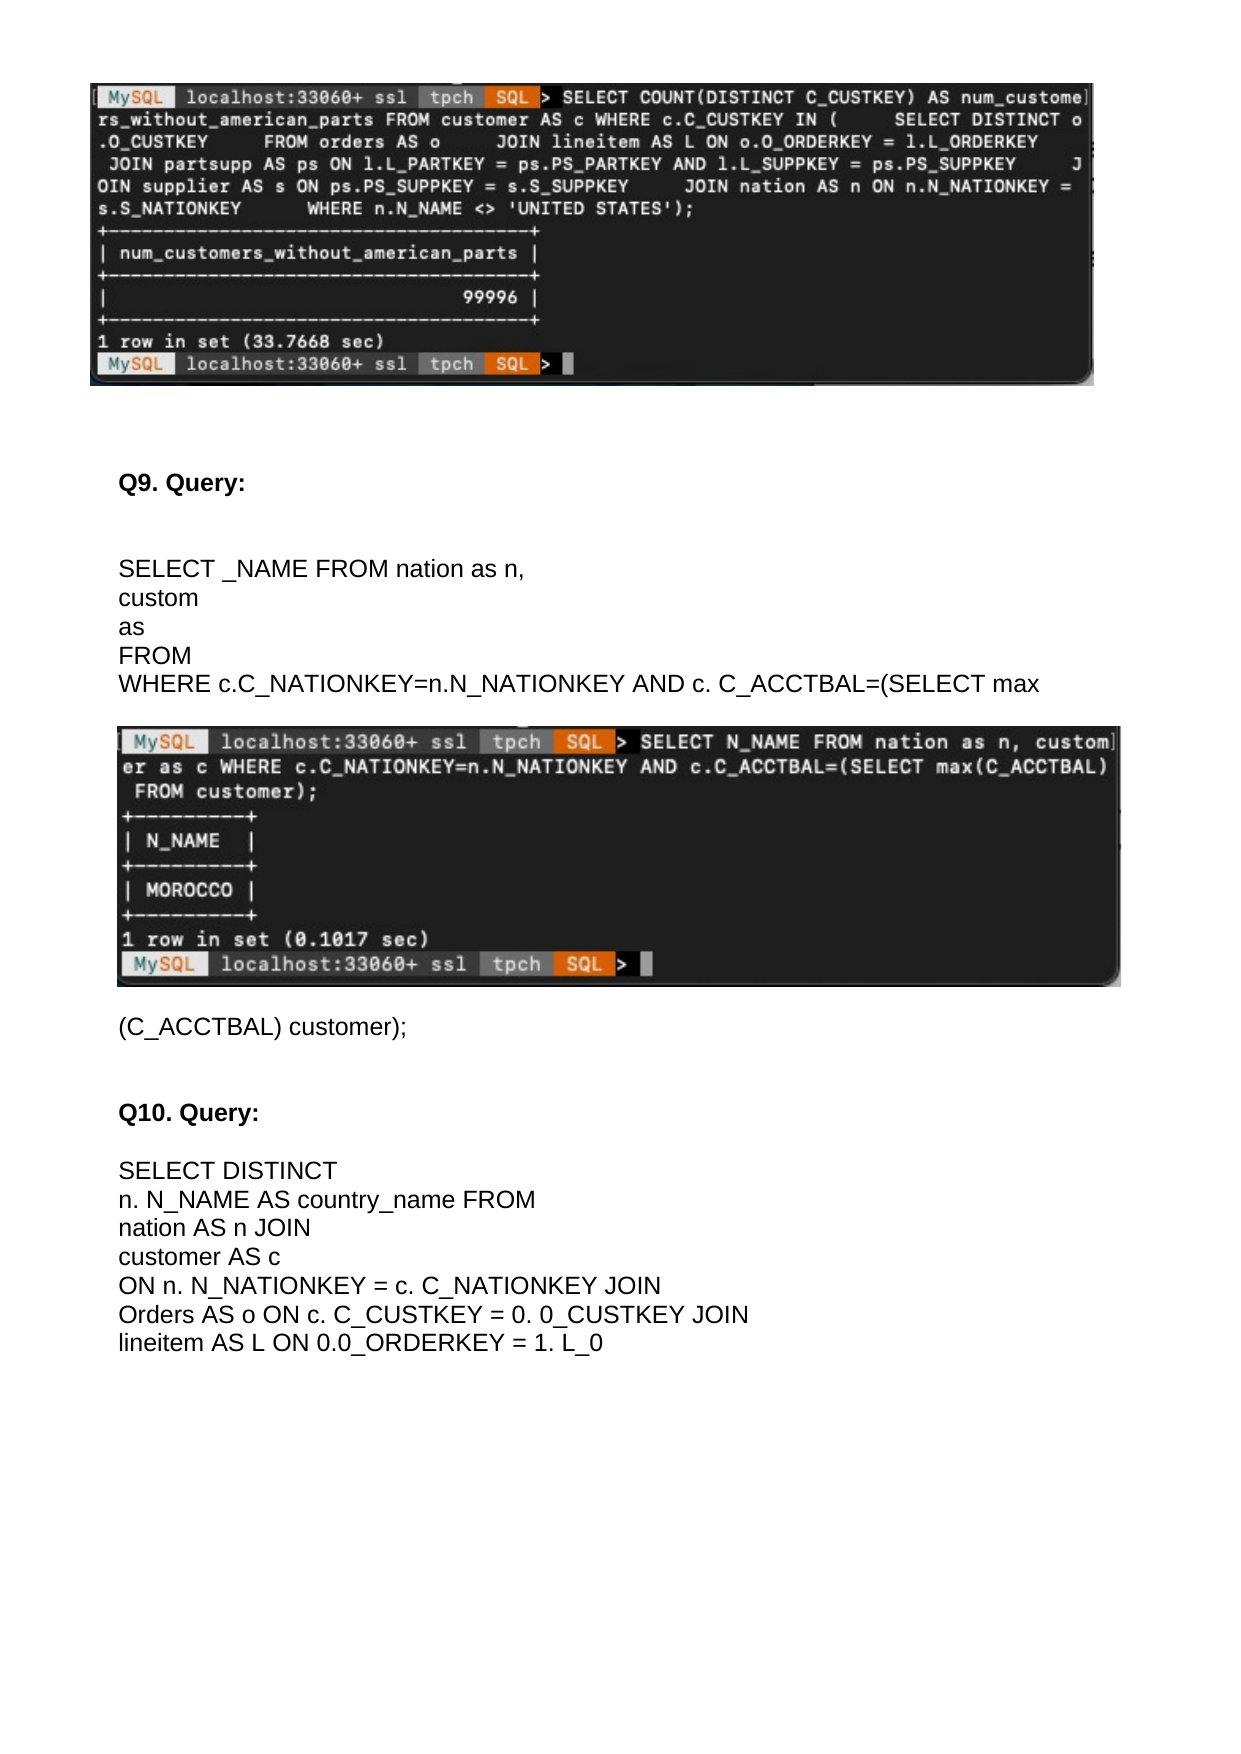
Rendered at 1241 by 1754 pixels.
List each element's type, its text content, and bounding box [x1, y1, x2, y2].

text Q9. Query: [118, 468, 1122, 497]
text custom [118, 583, 1122, 612]
text SELECT DISTINCT [118, 1156, 1122, 1184]
text customer AS c [118, 1242, 1122, 1271]
text SELECT _NAME FROM nation as n, [118, 554, 1122, 583]
text ON n. N_NATIONKEY = c. C_NATIONKEY JOIN [118, 1271, 1122, 1299]
text Orders AS o ON c. C_CUSTKEY = 0. 0_CUSTKEY JOIN [118, 1299, 1122, 1328]
text FROM [118, 641, 1122, 669]
text as [118, 612, 1122, 641]
picture [117, 726, 1122, 987]
text lineitem AS L ON 0.0_ORDERKEY = 1. L_0 [118, 1328, 1122, 1357]
text n. N_NAME AS country_name FROM [118, 1184, 1122, 1213]
text nation AS n JOIN [118, 1213, 1122, 1242]
text Q10. Query: [118, 1098, 1122, 1127]
picture [90, 83, 1094, 386]
text WHERE c.C_NATIONKEY=n.N_NATIONKEY AND c. C_ACCTBAL=(SELECT max (C_ACCTBAL) customer); [118, 987, 1122, 1041]
text WHERE c.C_NATIONKEY=n.N_NATIONKEY AND c. C_ACCTBAL=(SELECT max (C_ACCTBAL) customer); [118, 669, 1122, 726]
